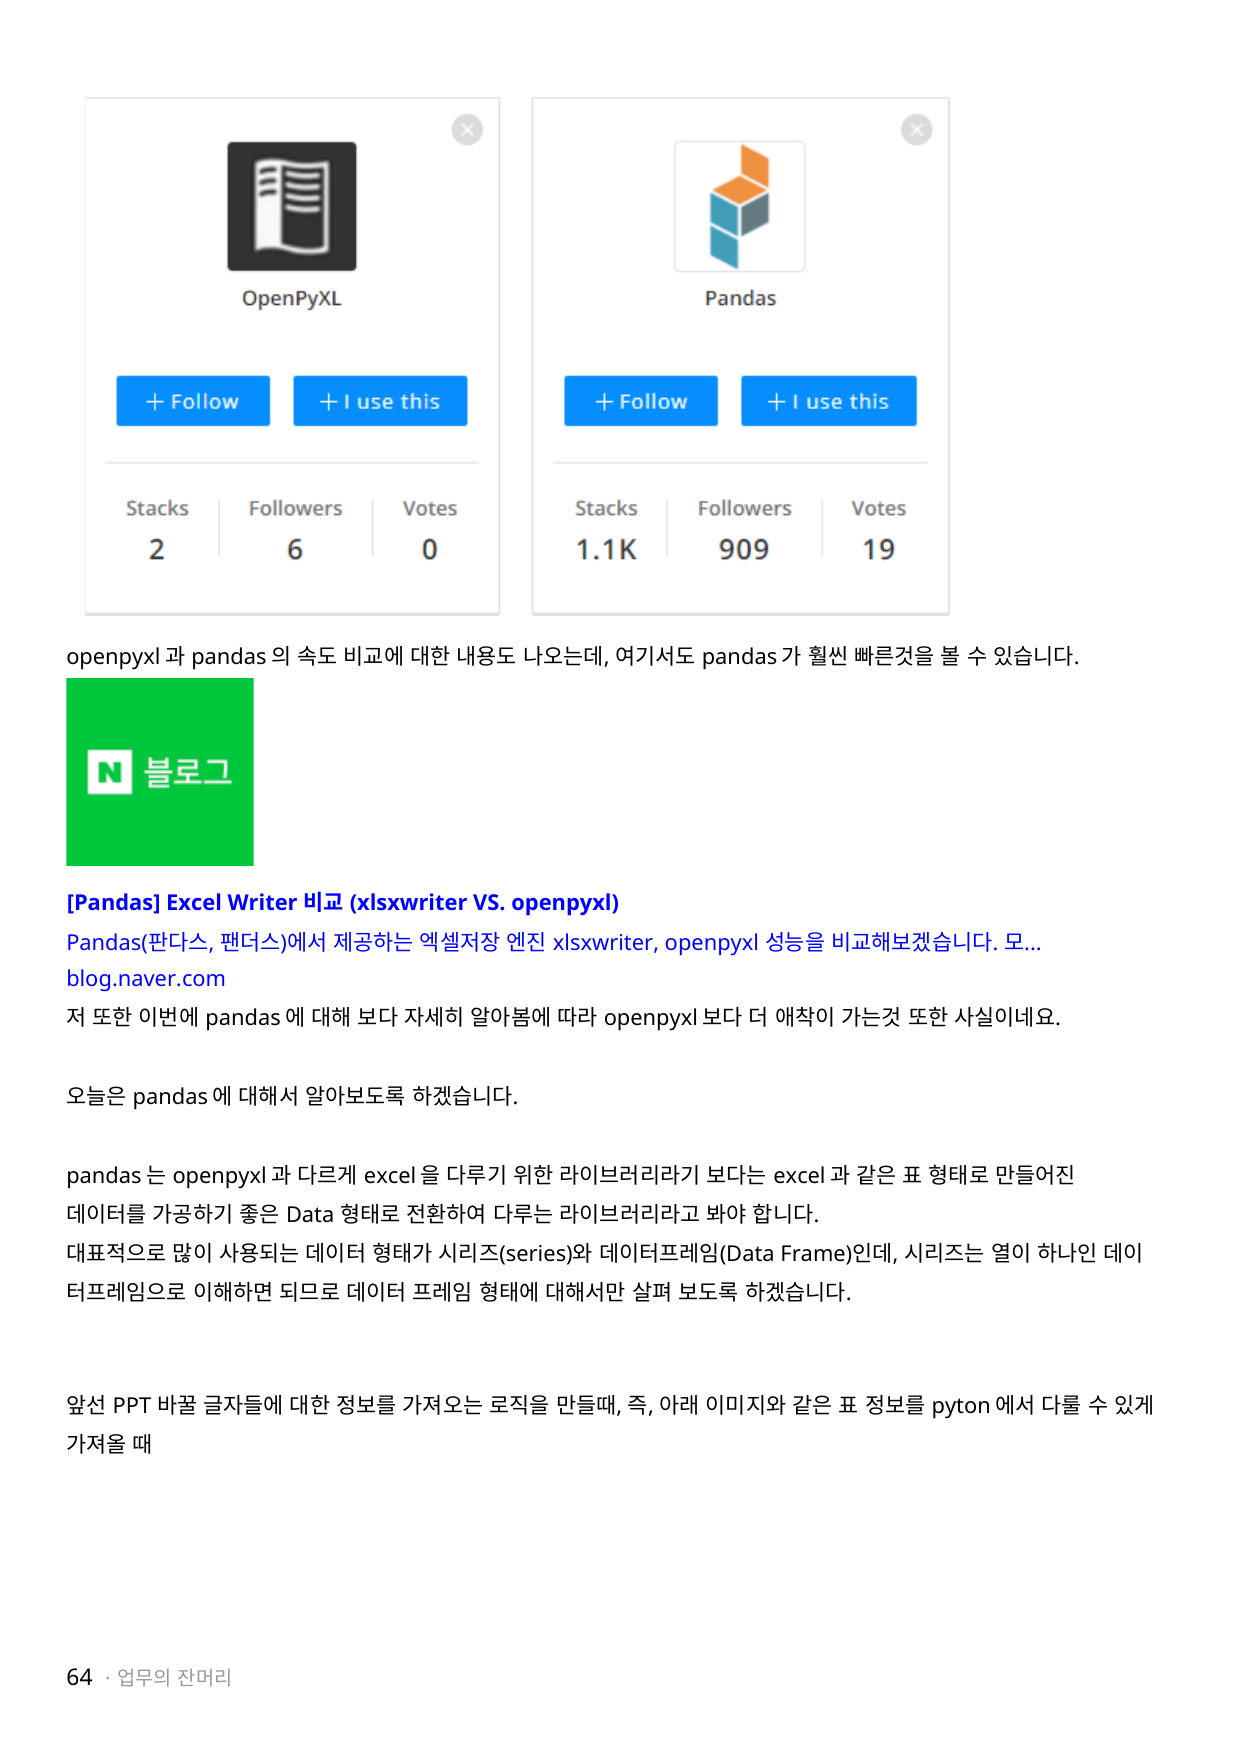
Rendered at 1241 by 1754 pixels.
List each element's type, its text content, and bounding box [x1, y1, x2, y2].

text Pandas(판다스, 팬더스)에서 제공하는 엑셀저장 엔진 xlsxwriter, openpyxl 성능을 비교해보겠습니다. 모... blog.naver.com [66, 925, 1056, 993]
picture [66, 678, 254, 866]
text 앞선 PPT 바꿀 글자들에 대한 정보를 가져오는 로직을 만들때, 즉, 아래 이미지와 같은 표 정보를 pyton에서 다룰 수 있게 가져올 때 [66, 1388, 1171, 1459]
text openpyxl과 pandas의 속도 비교에 대한 내용도 나오는데, 여기서도 pandas가 훨씬 빠른것을 볼 수 있습니다. [66, 639, 1240, 671]
text 저 또한 이번에 pandas에 대해 보다 자세히 알아봄에 따라 openpyxl보다 더 애착이 가는것 또한 사실이네요. 오늘은 pandas에 대해서 알아보도록 하겠습니다. [66, 1000, 1065, 1111]
text pandas는 openpyxl과 다르게 excel을 다루기 위한 라이브러리라기 보다는 excel과 같은 표 형태로 만들어진 데이터를 가공하기 좋은 Data 형태로 전환하여 다루는 라이브러리라고 봐야 합니다. [66, 1158, 1154, 1228]
text 대표적으로 많이 사용되는 데이터 형태가 시리즈(series)와 데이터프레임(Data Frame)인데, 시리즈는 열이 하나인 데이 터프레임으로 이해하면 되므로 데이터 프레임 형태에 대해서만 살펴 보도록 하겠습니다. [66, 1236, 1162, 1307]
picture [84, 97, 950, 616]
subtitle [Pandas] Excel Writer 비교 (xlsxwriter VS. openpyxl) [67, 689, 1240, 916]
